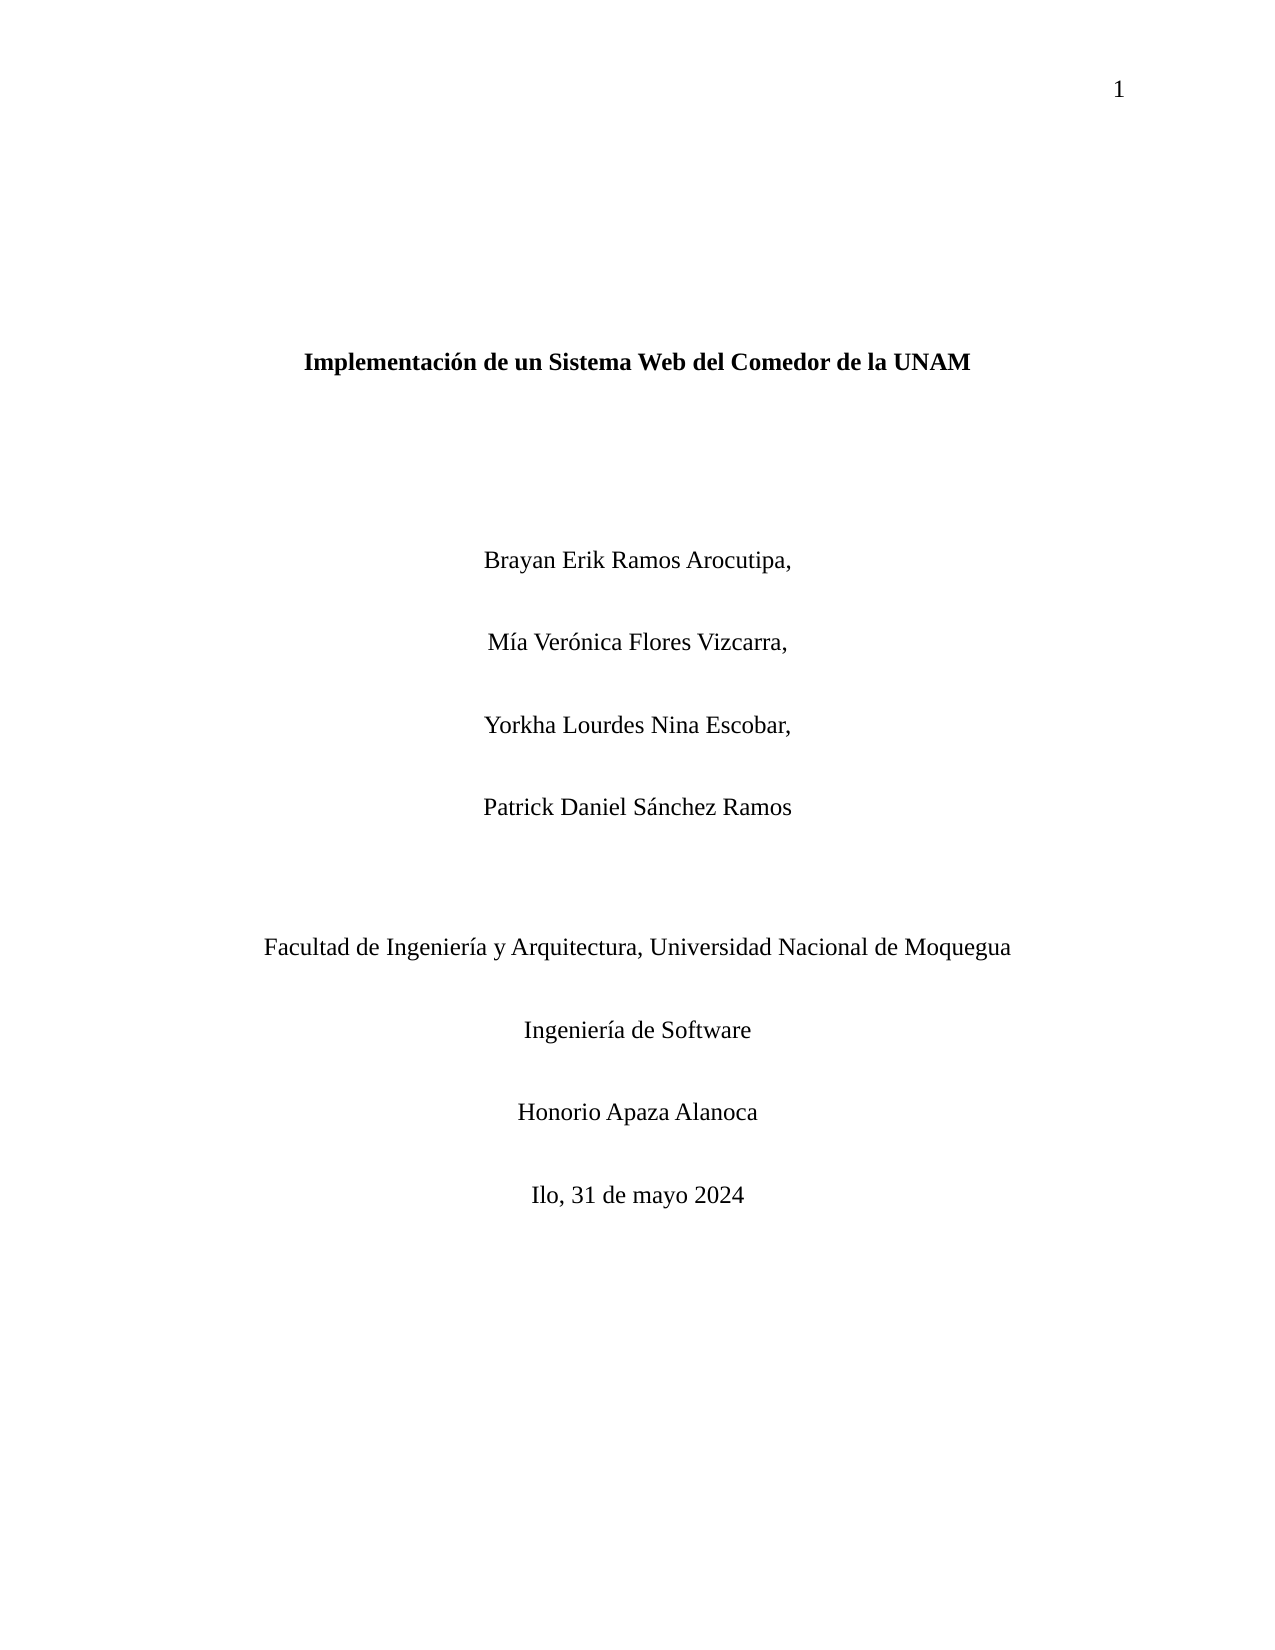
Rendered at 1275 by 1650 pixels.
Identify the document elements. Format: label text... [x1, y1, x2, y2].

text Brayan Erik Ramos Arocutipa, [150, 430, 1125, 574]
text Yorkha Lourdes Nina Escobar, [150, 710, 1125, 739]
text Ingeniería de Software [150, 1015, 1125, 1044]
text Honorio Apaza Alanoca [150, 1097, 1125, 1126]
text Implementación de un Sistema Web del Comedor de la UNAM [150, 175, 1125, 376]
text Patrick Daniel Sánchez Ramos [150, 792, 1125, 821]
text Ilo, 31 de mayo 2024 [150, 1180, 1125, 1209]
text Mía Verónica Flores Vizcarra, [150, 627, 1125, 656]
text Facultad de Ingeniería y Arquitectura, Universidad Nacional de Moquegua [150, 875, 1125, 961]
